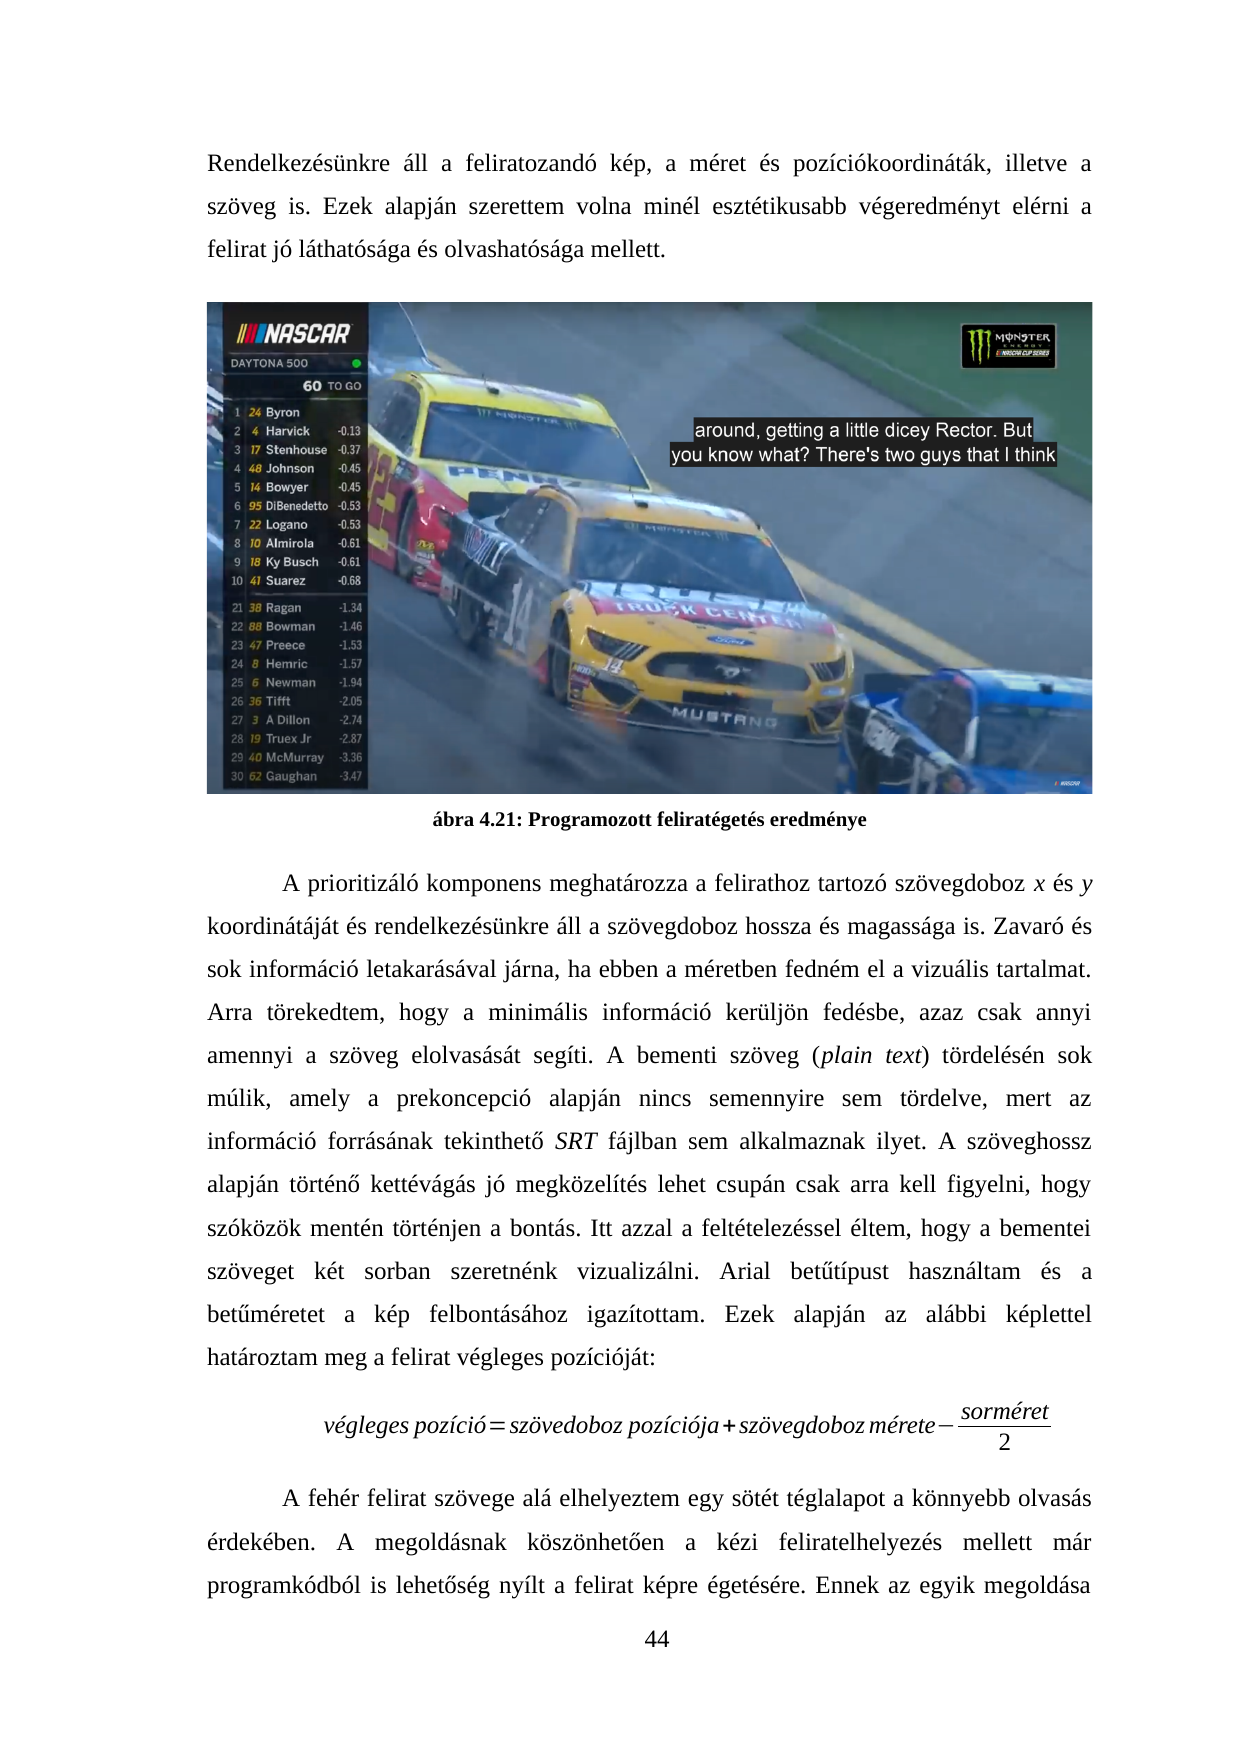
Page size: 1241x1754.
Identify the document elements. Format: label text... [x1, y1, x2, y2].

picture [206, 302, 1093, 794]
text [207, 148, 1092, 263]
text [207, 1483, 1092, 1598]
text A prioritizáló komponens meghatározza a felirathoz tartozó szövegdoboz x és y koordinátáját és rendelkezésünkre áll a szövegdoboz hossza és magassága is. Zavaró és sok információ letakarásával járna, ha ebben a méretben fedném el a vizuális tartalmat. Arra törekedtem, hogy a minimális információ kerüljön fedésbe, azaz csak annyi amennyi a szöveg elolvasását segíti. A bementi szöveg (plain text) tördelésén sok múlik, amely a prekoncepció alapján nincs semennyire sem tördelve, mert az információ forrásának tekinthető SRT fájlban sem alkalmaznak ilyet. A szöveghossz alapján történő kettévágás jó megközelítés lehet csupán csak arra kell figyelni, hogy szóközök mentén történjen a bontás. Itt azzal a feltételezéssel éltem, hogy a bementei szöveget két sorban szeretnénk vizualizálni. Arial betűtípust használtam és a betűméretet a kép felbontásához igazítottam. Ezek alapján az alábbi képlettel határoztam meg a felirat végleges pozícióját: [207, 868, 1092, 1371]
